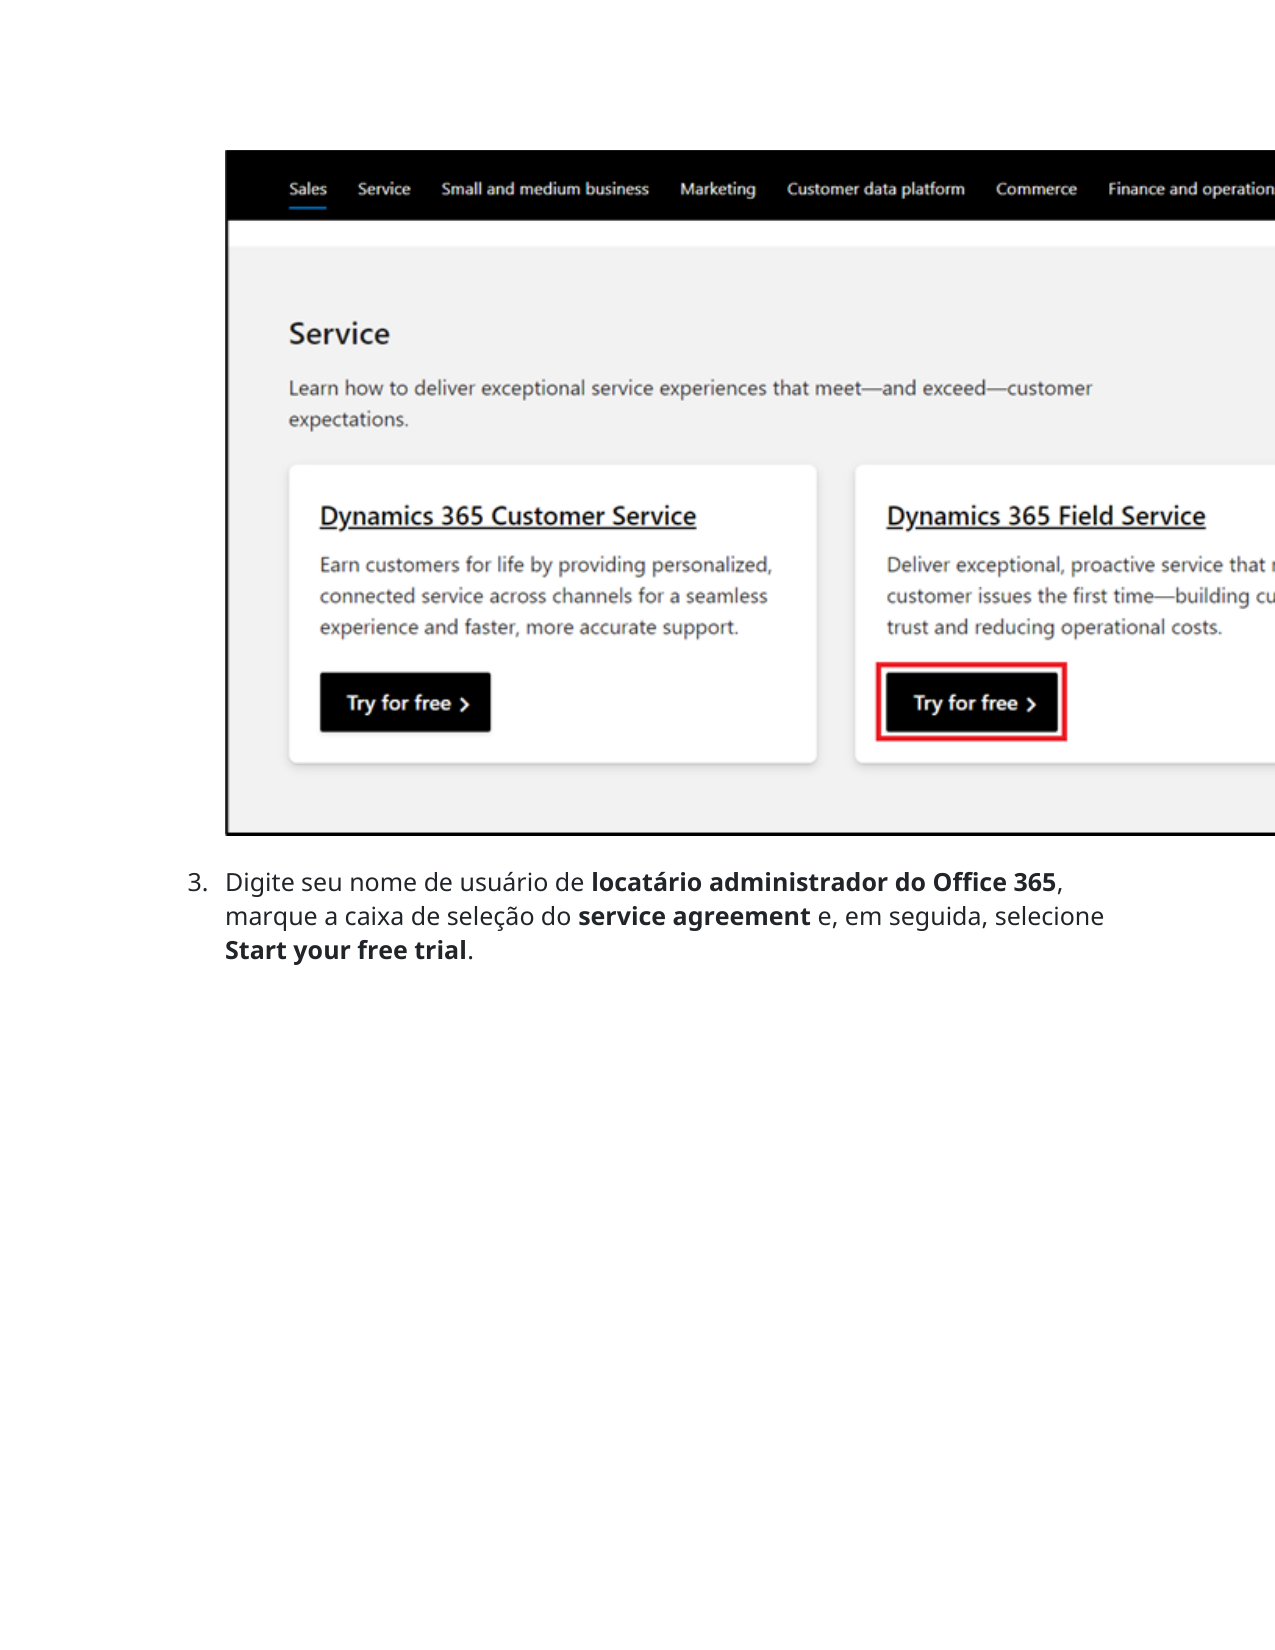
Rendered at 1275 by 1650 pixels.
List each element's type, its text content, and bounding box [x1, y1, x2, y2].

picture [225, 150, 1275, 836]
list Digite seu nome de usuário de locatário administrador do Office 365, marque a caixa de seleção do service agreement e, em seguida, selecione Start your free trial. [187, 864, 1125, 967]
